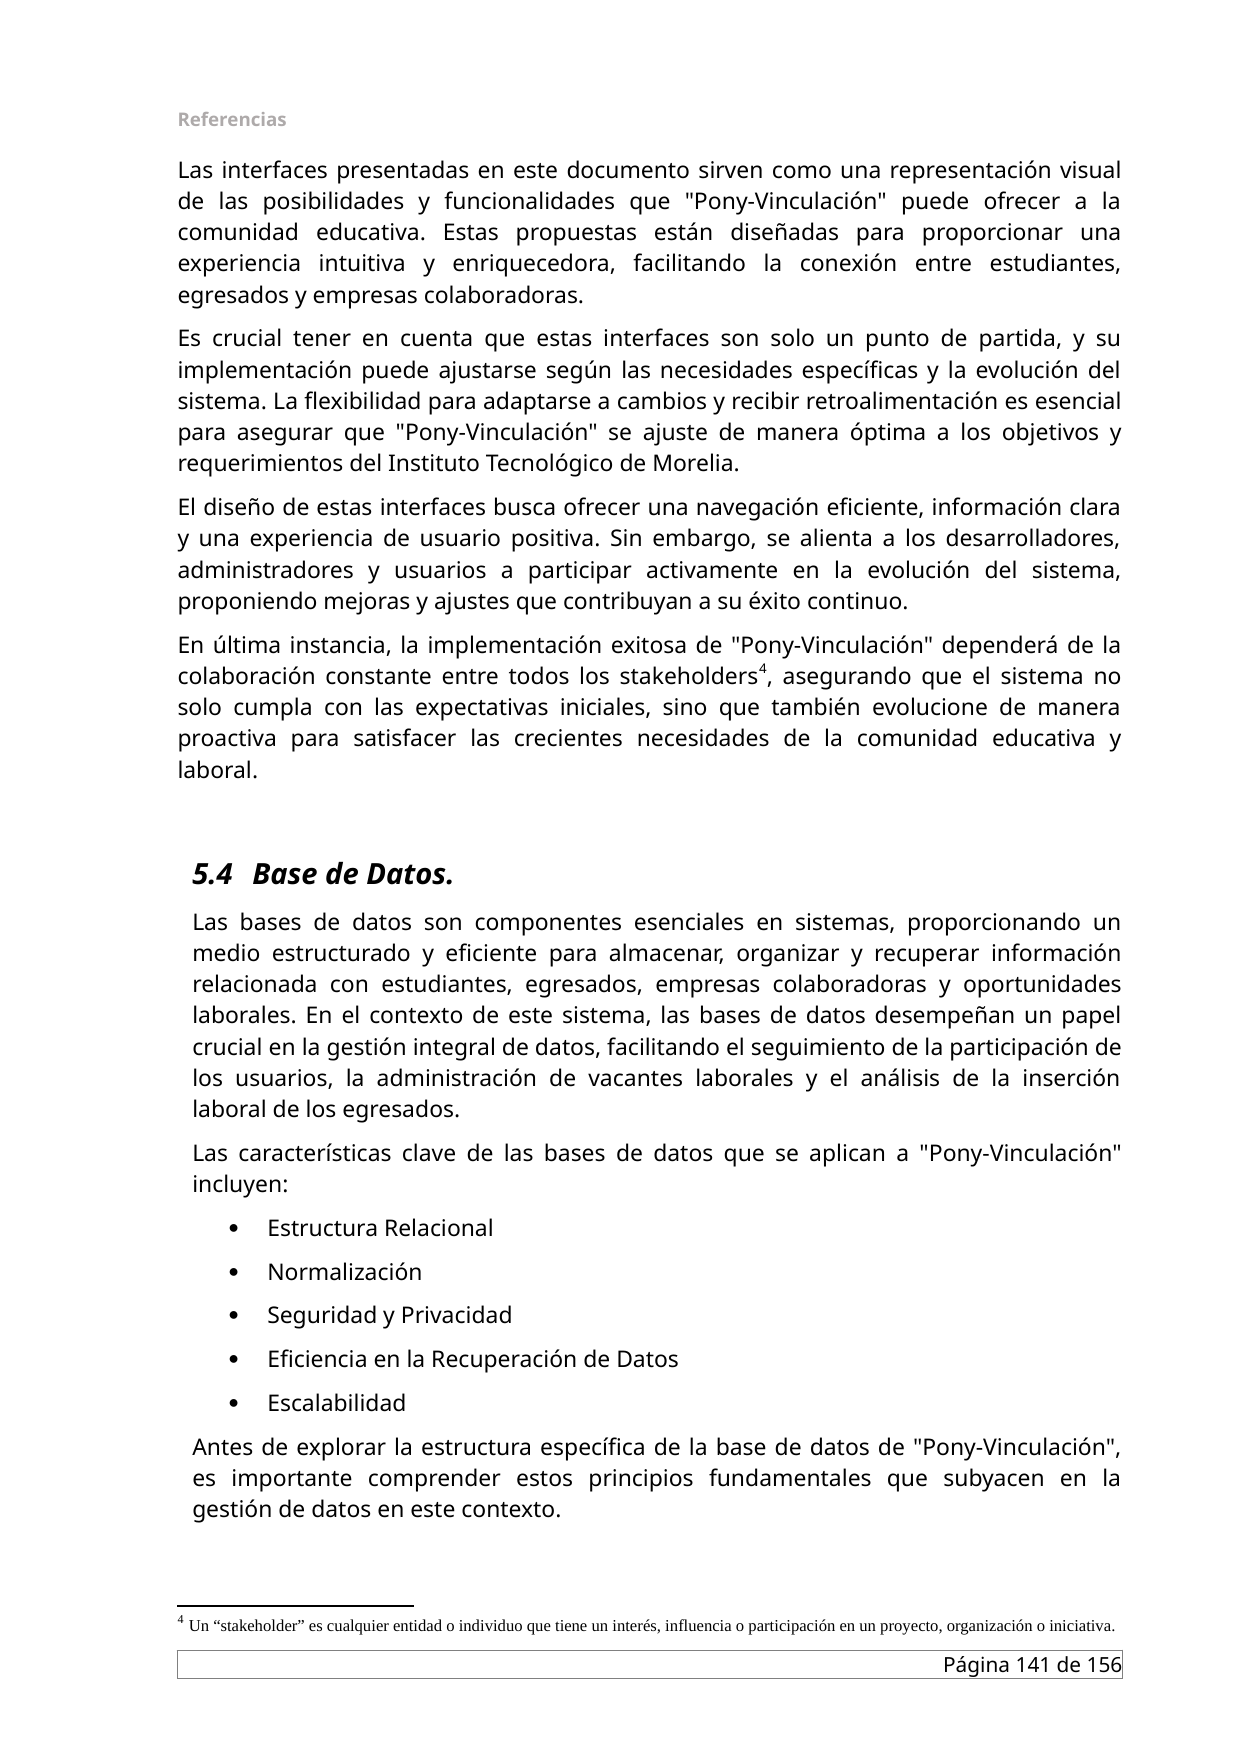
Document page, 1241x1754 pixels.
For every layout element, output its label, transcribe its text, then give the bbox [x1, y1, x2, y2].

text El diseño de estas interfaces busca ofrecer una navegación eficiente, información clara y una experiencia de usuario positiva. Sin embargo, se alienta a los desarrolladores, administradores y usuarios a participar activamente en la evolución del sistema, proponiendo mejoras y ajustes que contribuyan a su éxito continuo. [177, 491, 1122, 616]
list Normalización [229, 1256, 1122, 1287]
list Seguridad y Privacidad [229, 1299, 1122, 1331]
list Escalabilidad [229, 1387, 1122, 1418]
subtitle Base de Datos. [192, 853, 1122, 893]
list Eficiencia en la Recuperación de Datos [229, 1343, 1122, 1374]
list Estructura Relacional [229, 1212, 1122, 1243]
text Las interfaces presentadas en este documento sirven como una representación visual de las posibilidades y funcionalidades que "Pony-Vinculación" puede ofrecer a la comunidad educativa. Estas propuestas están diseñadas para proporcionar una experiencia intuitiva y enriquecedora, facilitando la conexión entre estudiantes, egresados y empresas colaboradoras. [177, 153, 1122, 310]
text Las características clave de las bases de datos que se aplican a "Pony-Vinculación" incluyen: [192, 1137, 1122, 1199]
text Antes de explorar la estructura específica de la base de datos de "Pony-Vinculación", es importante comprender estos principios fundamentales que subyacen en la gestión de datos en este contexto. [192, 1431, 1122, 1524]
text Es crucial tener en cuenta que estas interfaces son solo un punto de partida, y su implementación puede ajustarse según las necesidades específicas y la evolución del sistema. La flexibilidad para adaptarse a cambios y recibir retroalimentación es esencial para asegurar que "Pony-Vinculación" se ajuste de manera óptima a los objetivos y requerimientos del Instituto Tecnológico de Morelia. [177, 322, 1122, 478]
text En última instancia, la implementación exitosa de "Pony-Vinculación" dependerá de la colaboración constante entre todos los stakeholders, asegurando que el sistema no solo cumpla con las expectativas iniciales, sino que también evolucione de manera proactiva para satisfacer las crecientes necesidades de la comunidad educativa y laboral. [177, 628, 1122, 785]
text Las bases de datos son componentes esenciales en sistemas, proporcionando un medio estructurado y eficiente para almacenar, organizar y recuperar información relacionada con estudiantes, egresados, empresas colaboradoras y oportunidades laborales. En el contexto de este sistema, las bases de datos desempeñan un papel crucial en la gestión integral de datos, facilitando el seguimiento de la participación de los usuarios, la administración de vacantes laborales y el análisis de la inserción laboral de los egresados. [192, 906, 1122, 1124]
